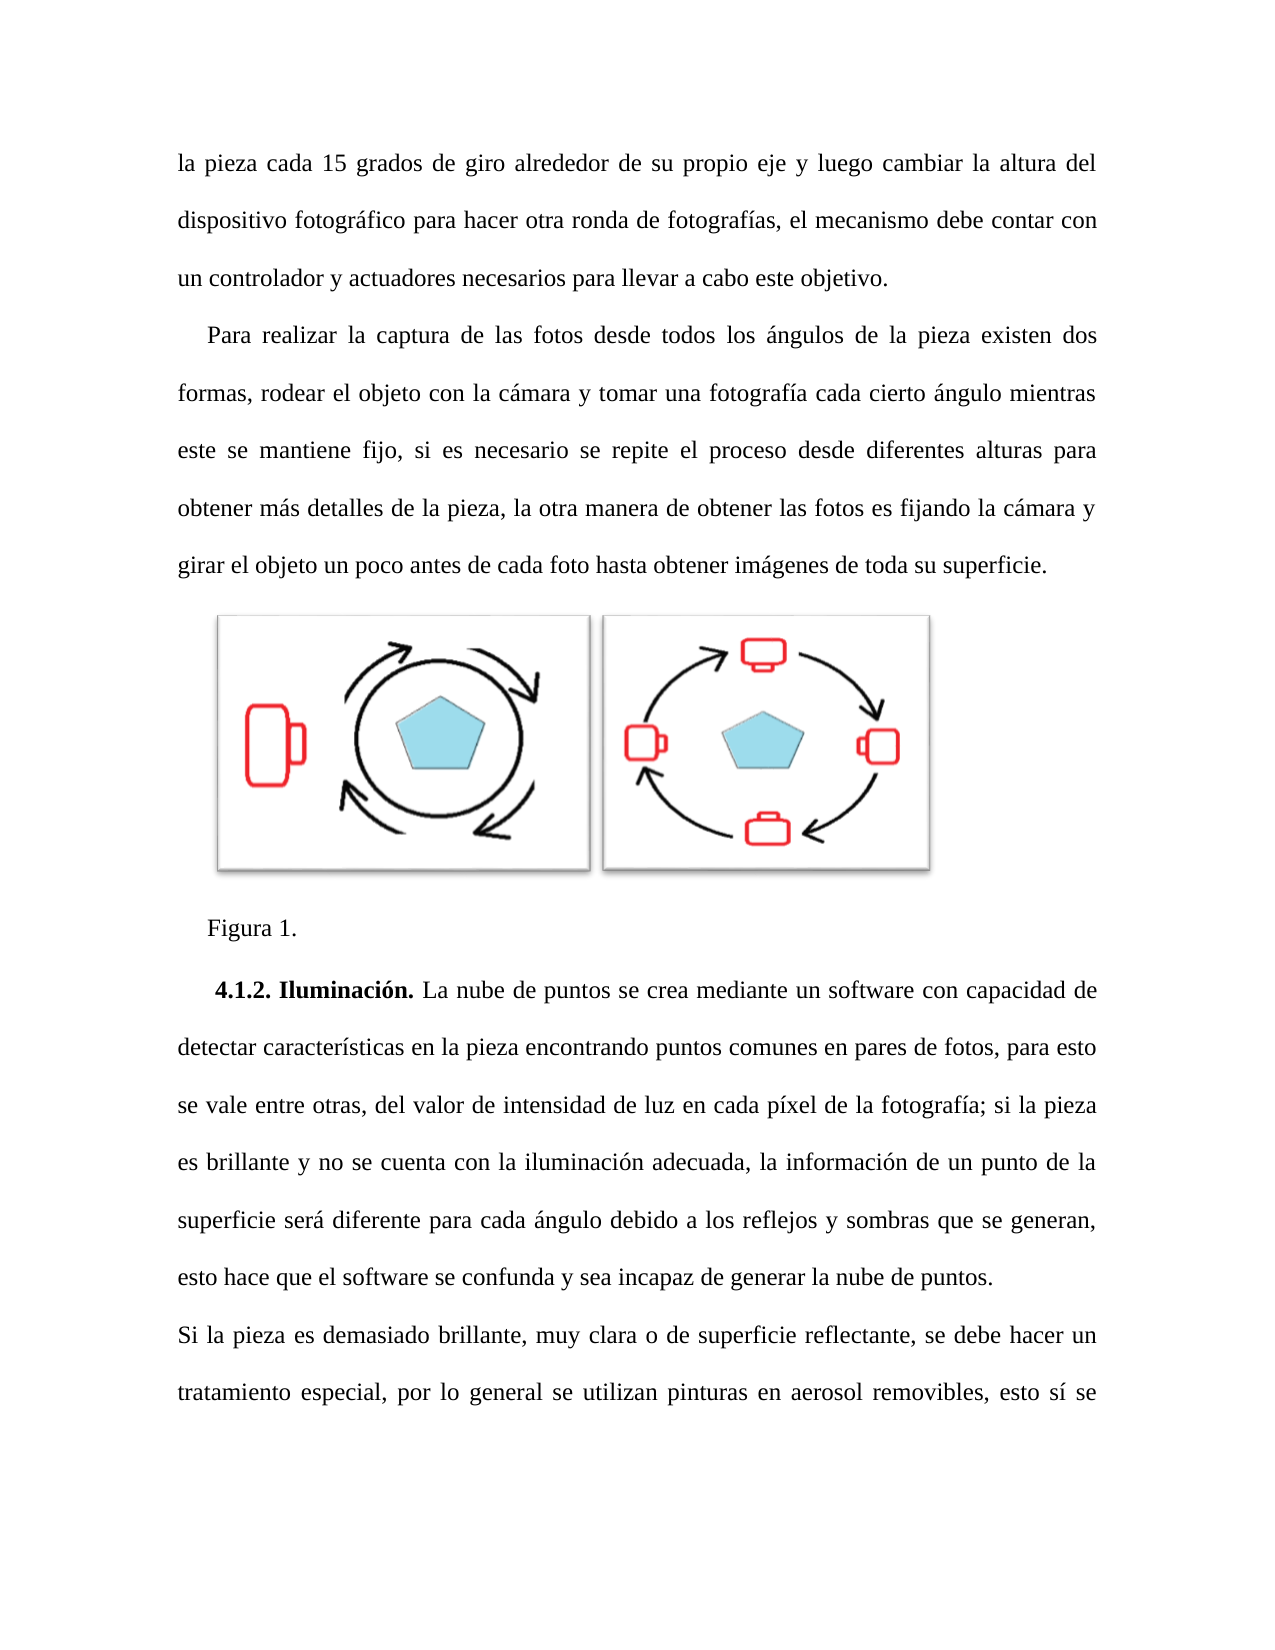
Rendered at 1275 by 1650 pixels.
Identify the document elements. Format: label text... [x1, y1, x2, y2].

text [177, 1320, 1098, 1406]
text Para realizar la captura de las fotos desde todos los ángulos de la pieza existen dos formas, rodear el objeto con la cámara y tomar una fotografía cada cierto ángulo mientras este se mantiene fijo, si es necesario se repite el proceso desde diferentes alturas para obtener más detalles de la pieza, la otra manera de obtener las fotos es fijando la cámara y girar el objeto un poco antes de cada foto hasta obtener imágenes de toda su superficie. [177, 320, 1098, 579]
subtitle 4.1.2. Iluminación. La nube de puntos se crea mediante un software con capacidad de detectar características en la pieza encontrando puntos comunes en pares de fotos, para esto se vale entre otras, del valor de intensidad de luz en cada píxel de la fotografía; si la pieza es brillante y no se cuenta con la iluminación adecuada, la información de un punto de la superficie será diferente para cada ángulo debido a los reflejos y sombras que se generan, esto hace que el software se confunda y sea incapaz de generar la nube de puntos. [177, 975, 1098, 1291]
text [177, 148, 1098, 291]
picture [206, 607, 941, 885]
